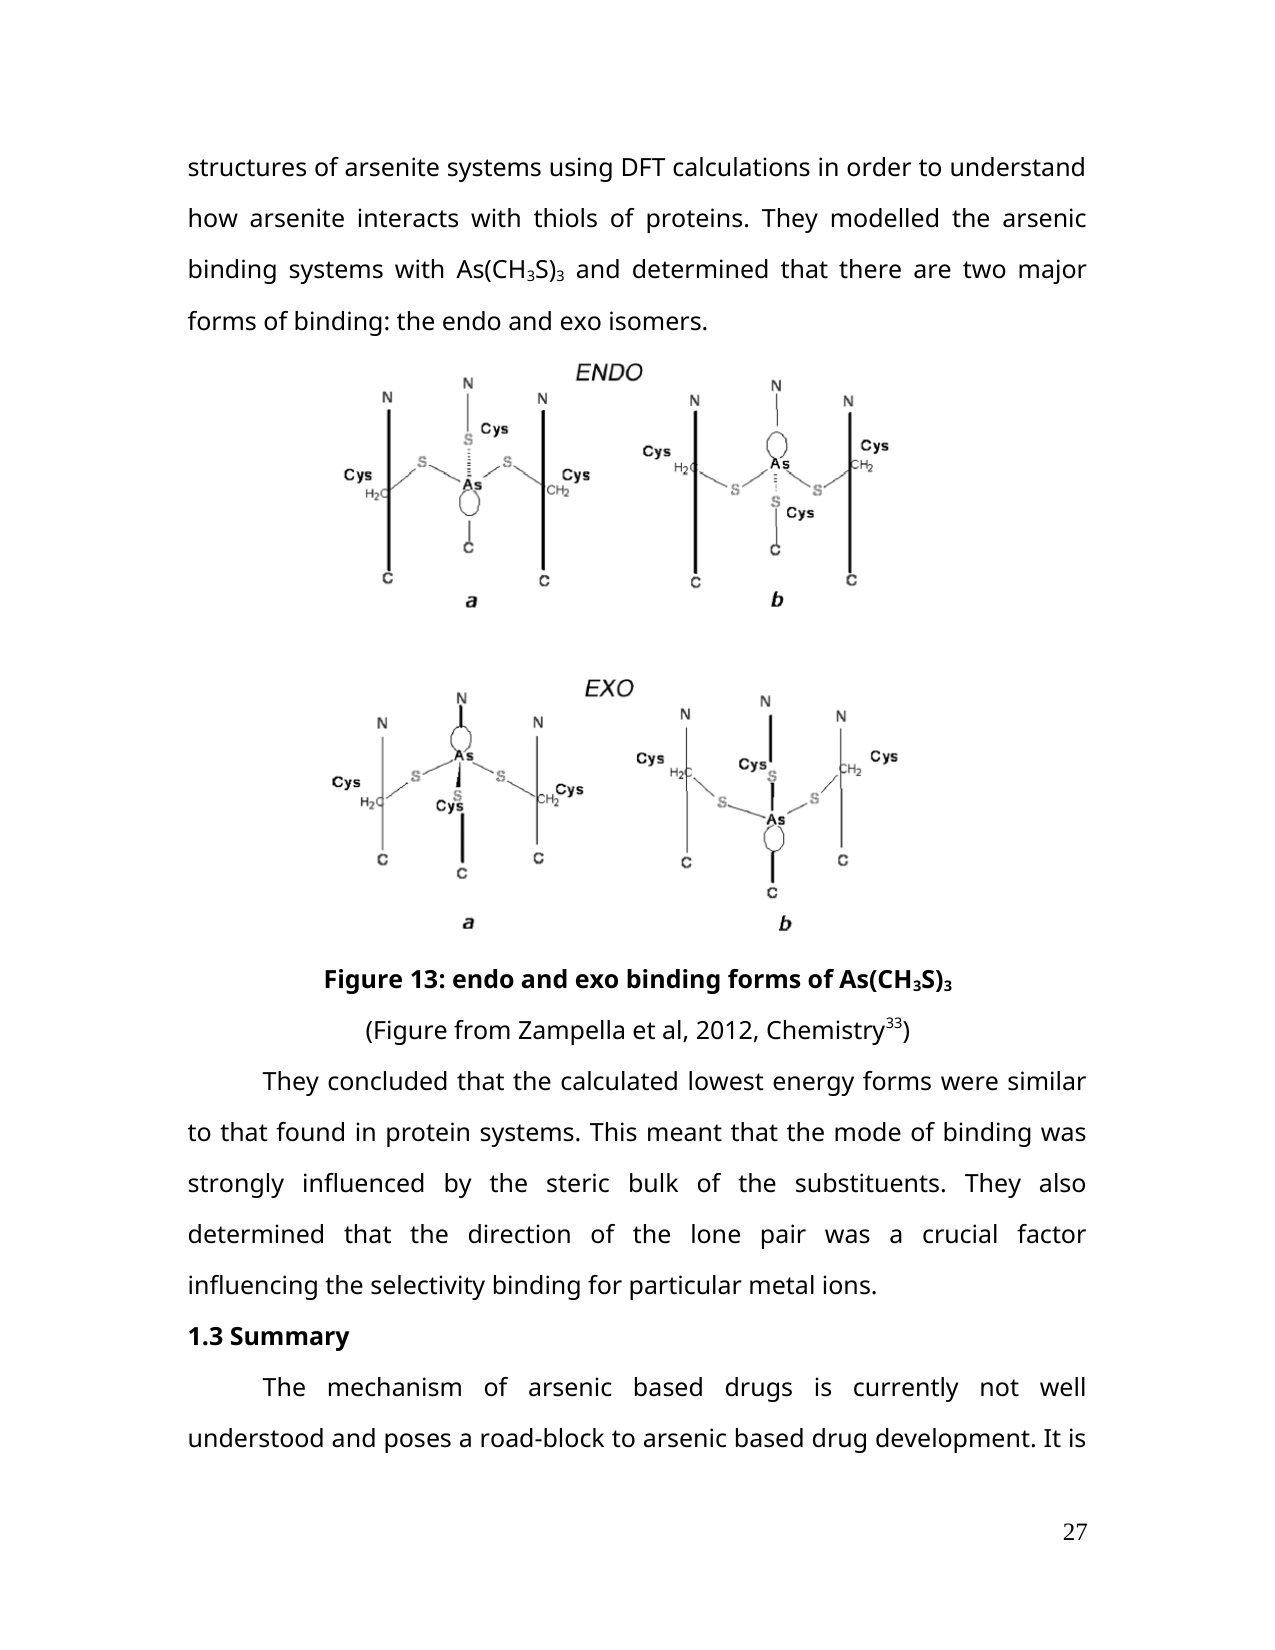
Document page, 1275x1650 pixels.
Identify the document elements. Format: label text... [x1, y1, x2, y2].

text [187, 1370, 1087, 1455]
text Figure 13: endo and exo binding forms of As(CH3S)3 (Figure from Zampella et al, 2012, Chemistry33) [187, 962, 1087, 1047]
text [187, 150, 1087, 337]
subtitle 1.3 Summary [187, 1319, 1087, 1353]
text They concluded that the calculated lowest energy forms were similar to that found in protein systems. This meant that the mode of binding was strongly influenced by the steric bulk of the substituents. They also determined that the direction of the lone pair was a crucial factor influencing the selectivity binding for particular metal ions. [187, 1064, 1087, 1302]
